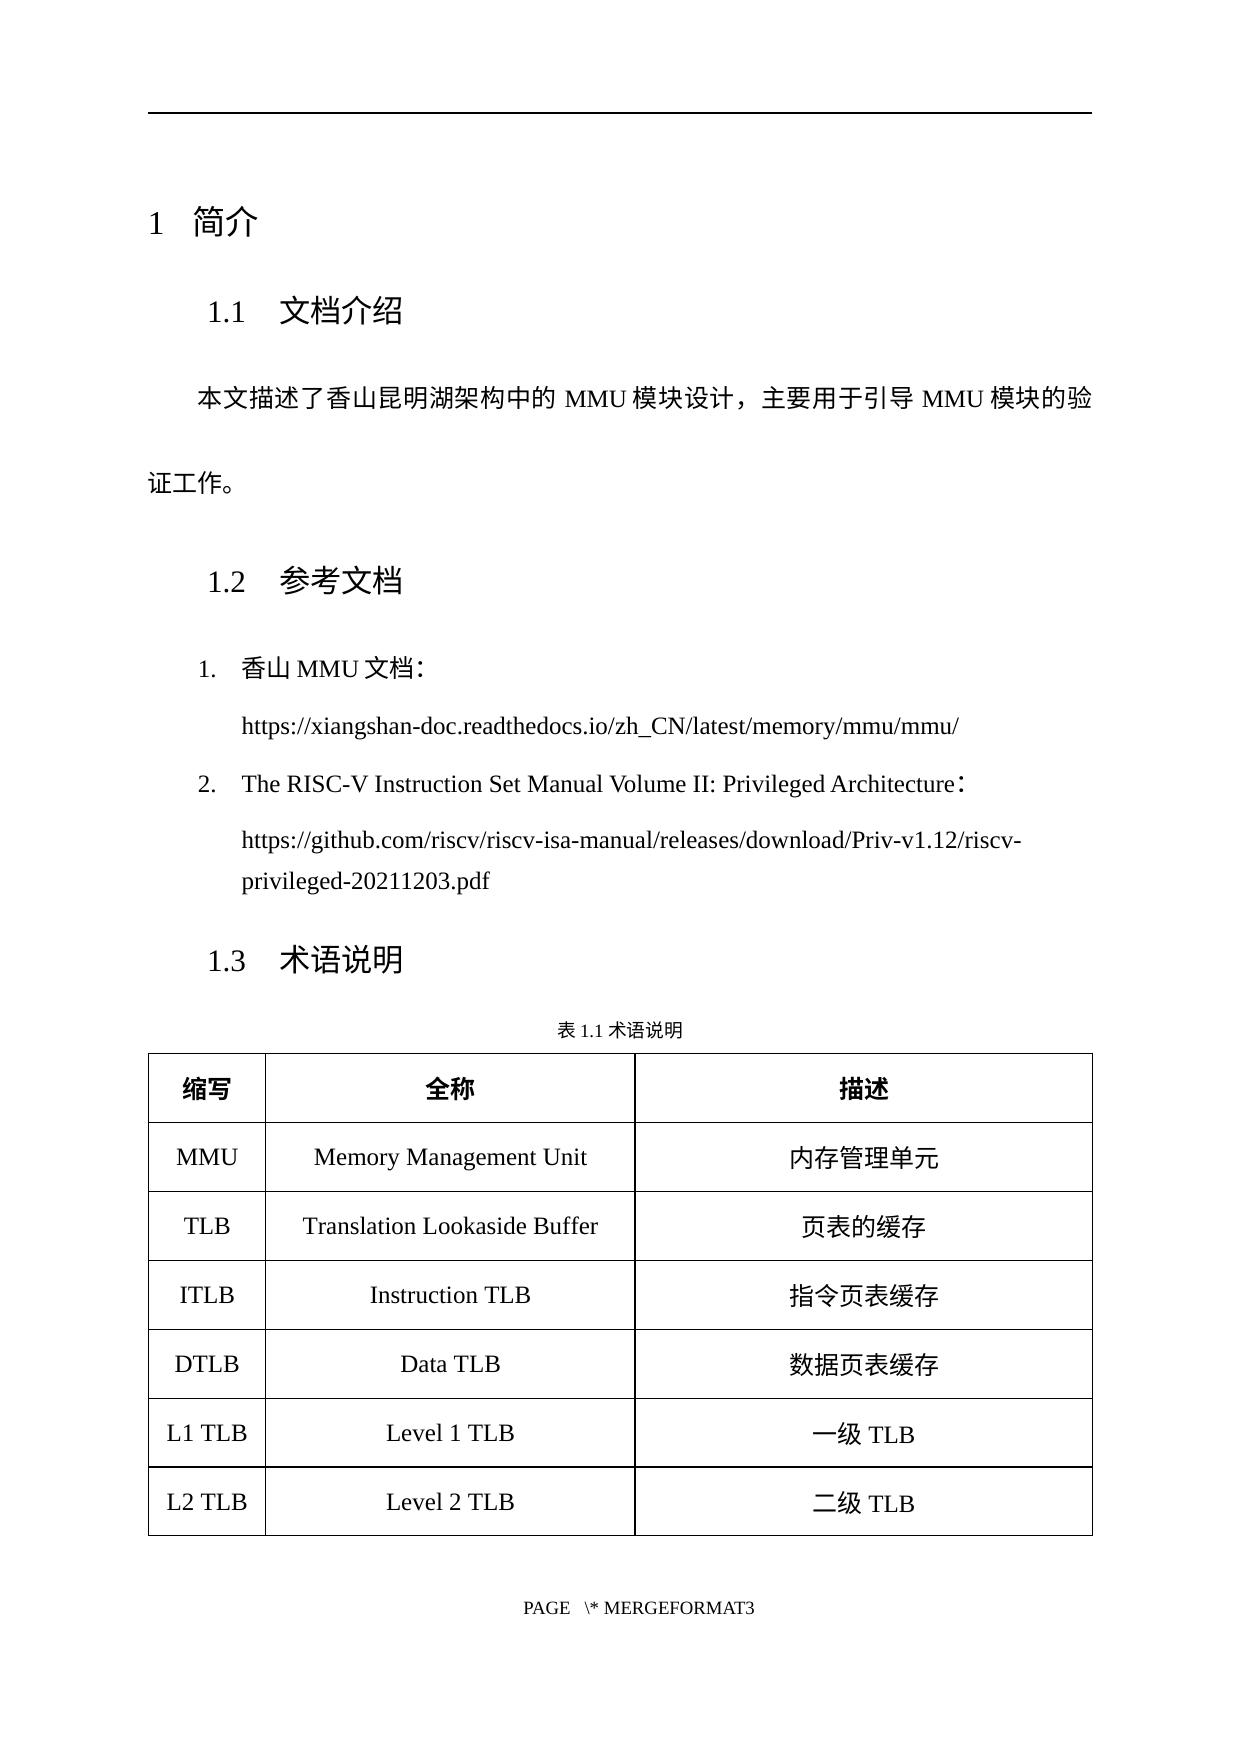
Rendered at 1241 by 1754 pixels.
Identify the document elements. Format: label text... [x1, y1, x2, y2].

table_cell Translation Lookaside Buffer [266, 1199, 634, 1266]
table_cell 数据页表缓存 [636, 1336, 1092, 1404]
table_cell MMU [149, 1130, 265, 1197]
table_cell 页表的缓存 [636, 1199, 1092, 1266]
table_cell Memory Management Unit [266, 1130, 634, 1197]
table_header 全称 [266, 1061, 634, 1128]
list https://xiangshan-doc.readthedocs.io/zh_CN/latest/memory/mmu/mmu/ [241, 715, 1092, 749]
table_cell Level 1 TLB [266, 1405, 634, 1473]
list The RISC-V Instruction Set Manual Volume II: Privileged Architecture： [198, 755, 1092, 823]
table_header 缩写 [149, 1061, 265, 1128]
table_cell 内存管理单元 [636, 1130, 1092, 1197]
text 表1.1 术语说明 [148, 1019, 1092, 1053]
table_cell L1 TLB [149, 1405, 265, 1473]
table_cell TLB [149, 1199, 265, 1266]
text 术语说明 [207, 931, 1092, 998]
table_cell L2 TLB [149, 1474, 265, 1542]
table_cell Level 2 TLB [266, 1474, 634, 1542]
text 文档介绍 [207, 281, 1092, 349]
table_header 描述 [636, 1061, 1092, 1128]
table_cell Data TLB [266, 1336, 634, 1404]
table_cell 二级 TLB [636, 1474, 1092, 1542]
list 香山MMU文档： [198, 640, 1092, 708]
text https://github.com/riscv/riscv-isa-manual/releases/download/Priv-v1.12/riscv-privileged-20211203.pdf [241, 830, 1092, 904]
table_cell 一级 TLB [636, 1405, 1092, 1473]
table_cell DTLB [149, 1336, 265, 1404]
table_cell Instruction TLB [266, 1268, 634, 1335]
text 本文描述了香山昆明湖架构中的MMU模块设计，主要用于引导MMU模块的验证工作。 [148, 369, 1092, 522]
table_cell ITLB [149, 1268, 265, 1335]
text 简介 [148, 186, 1092, 254]
table_cell 指令页表缓存 [636, 1268, 1092, 1335]
text 参考文档 [207, 552, 1092, 619]
